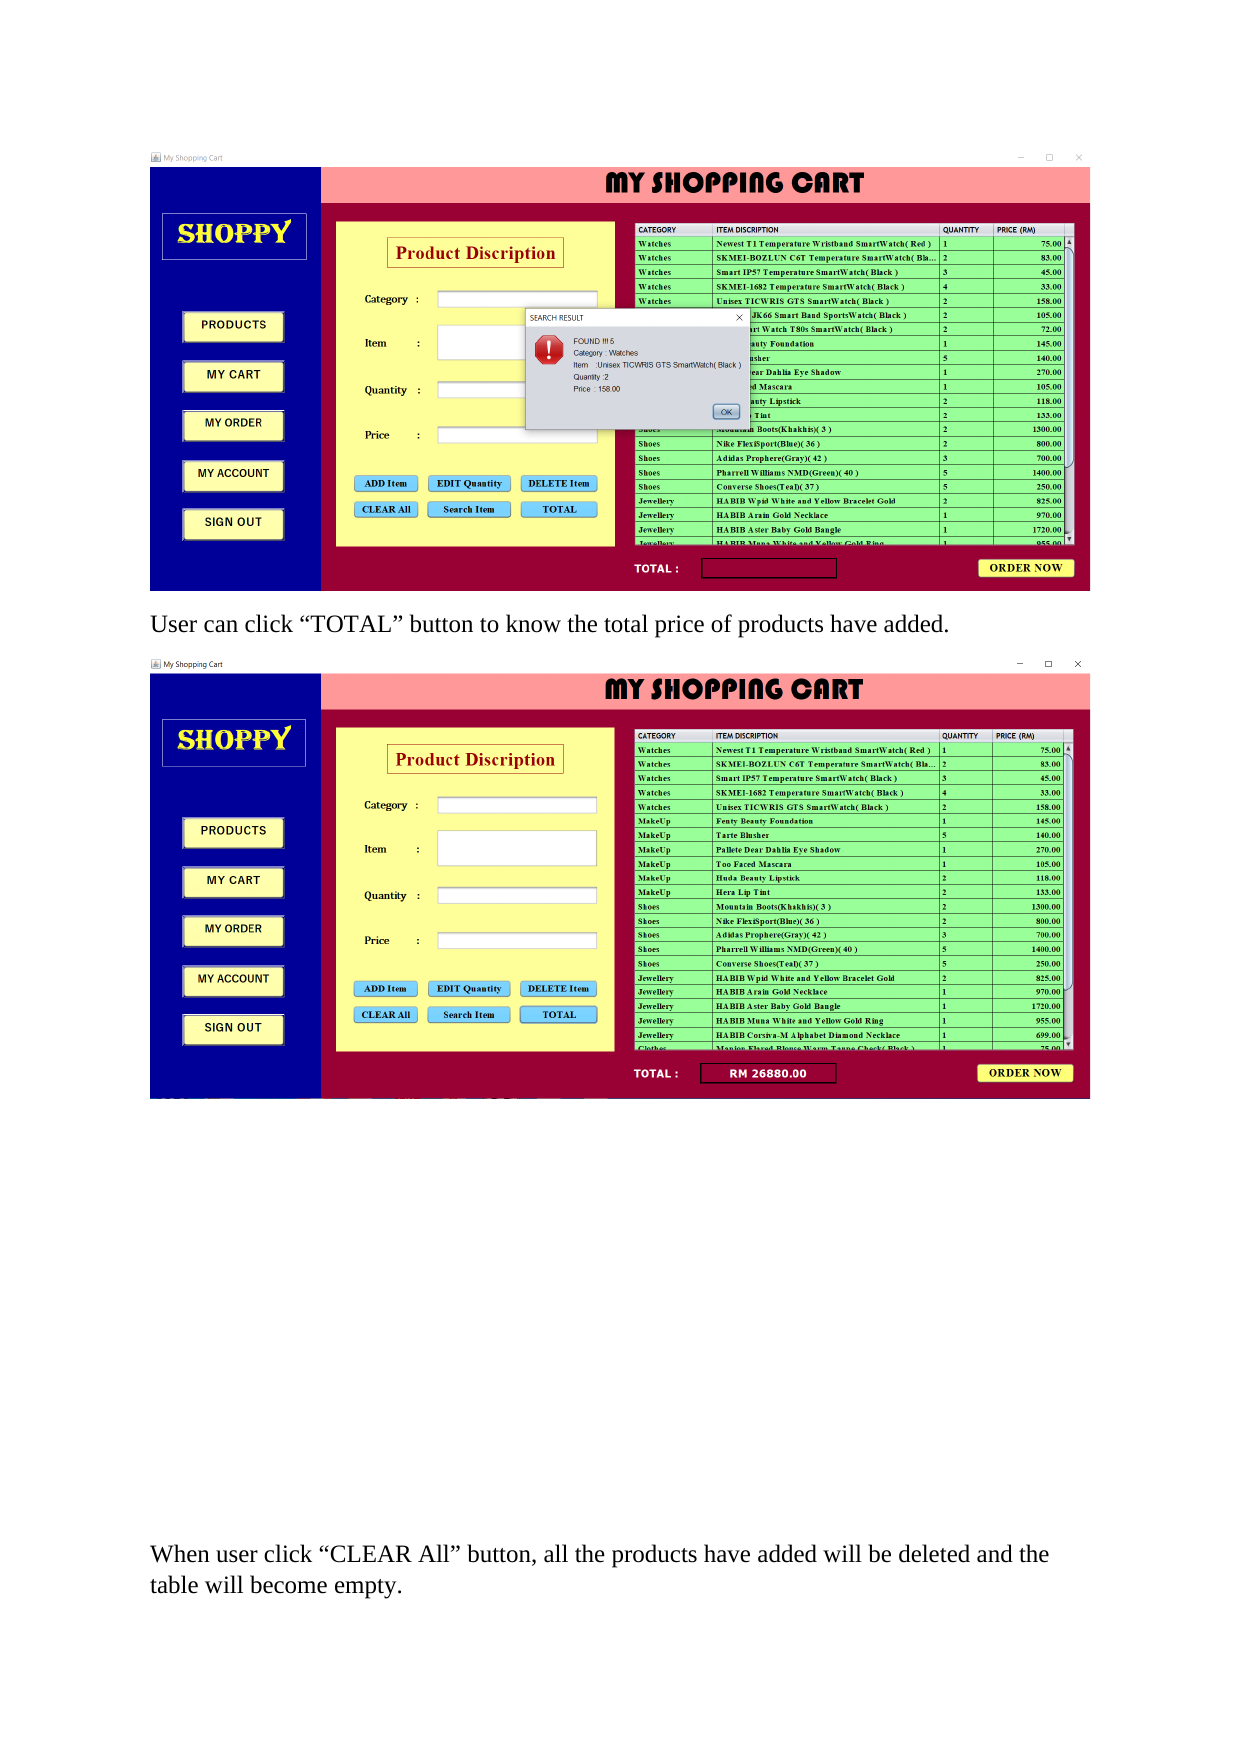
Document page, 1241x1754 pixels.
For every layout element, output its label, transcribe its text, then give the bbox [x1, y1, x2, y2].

picture [150, 656, 1091, 1099]
picture [150, 150, 1091, 591]
text User can click “TOTAL” button to know the total price of products have added. [150, 609, 1090, 638]
text When user click “CLEAR All” button, all the products have added will be deleted and the table will become empty. [150, 1539, 1090, 1599]
